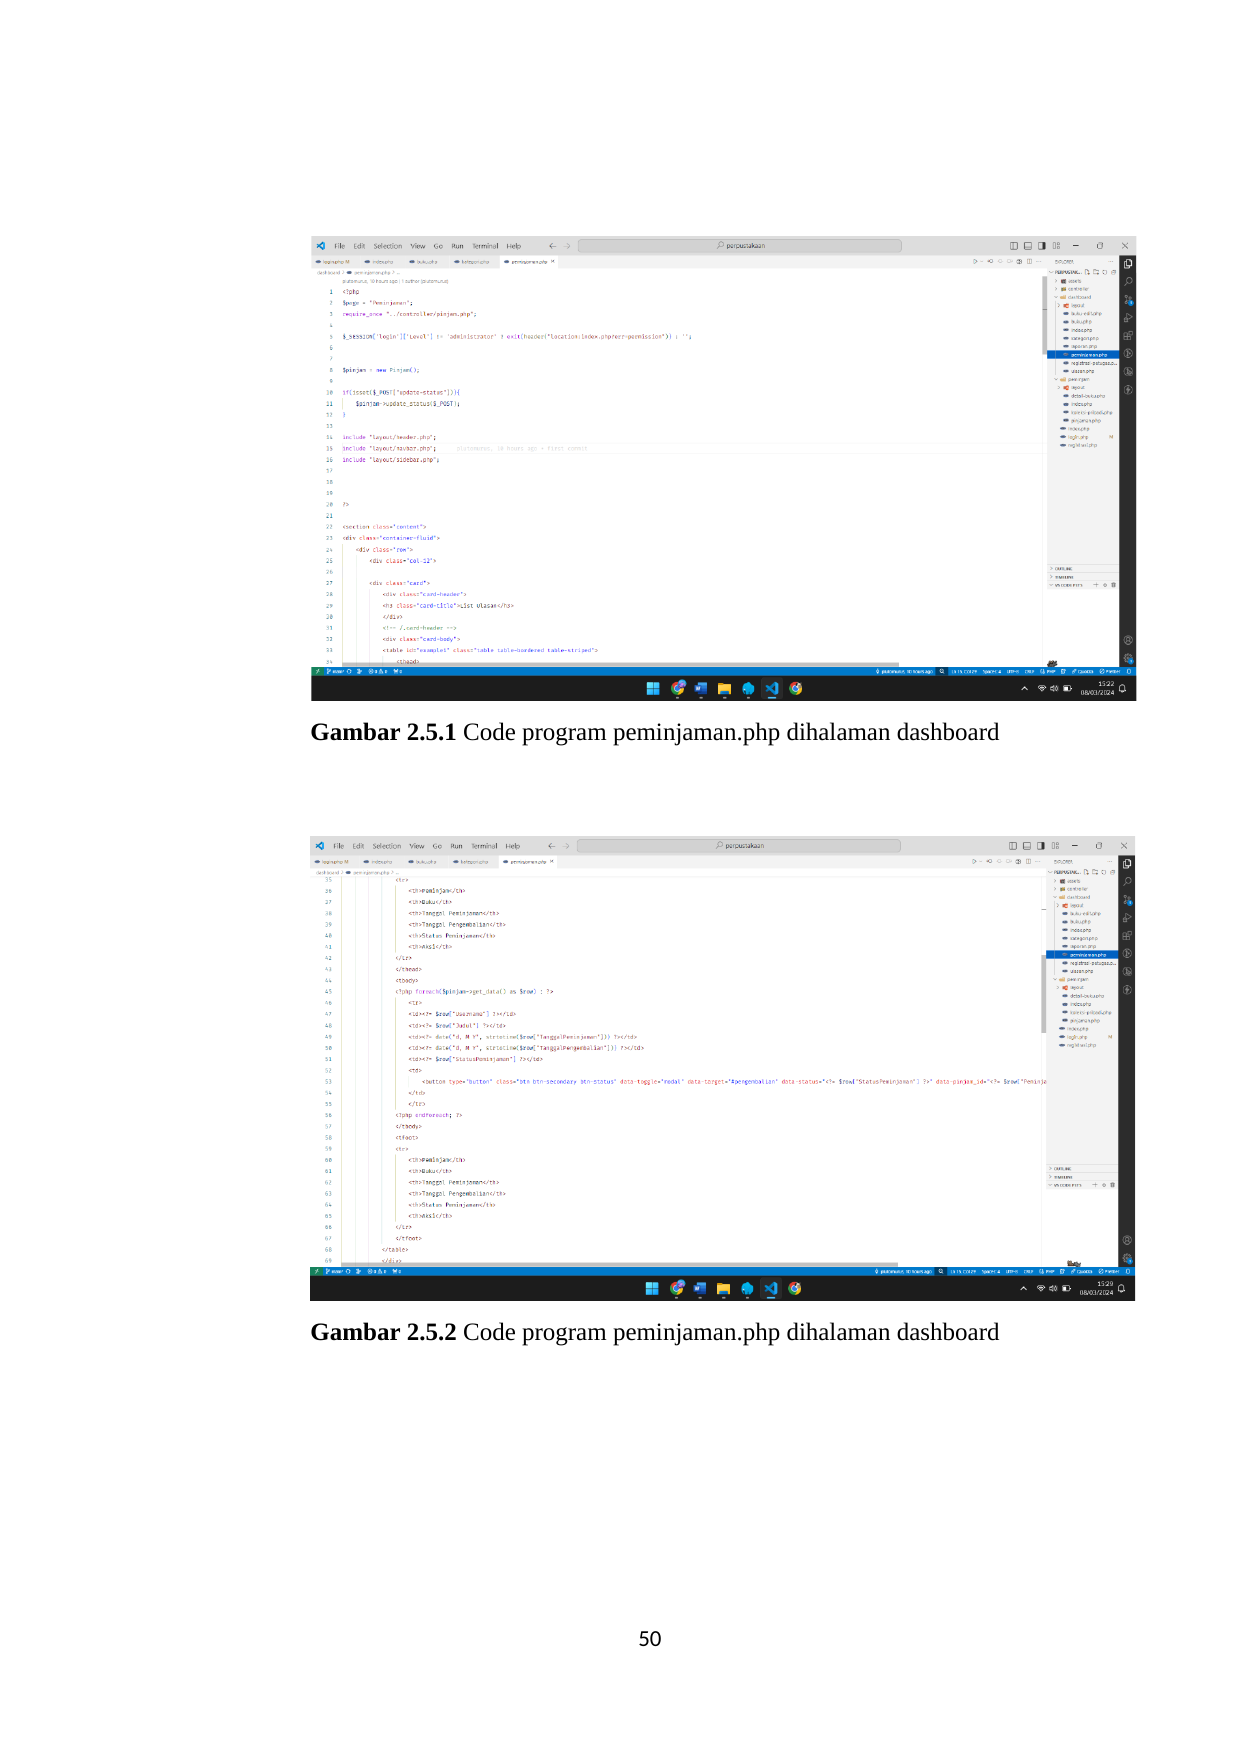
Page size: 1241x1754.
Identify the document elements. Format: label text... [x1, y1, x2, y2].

text Gambar 2.5.2 Code program peminjaman.php dihalaman dashboard [236, 1317, 1063, 1346]
picture [311, 236, 1137, 701]
text Gambar 2.5.1 Code program peminjaman.php dihalaman dashboard [236, 717, 1063, 746]
picture [310, 836, 1135, 1301]
